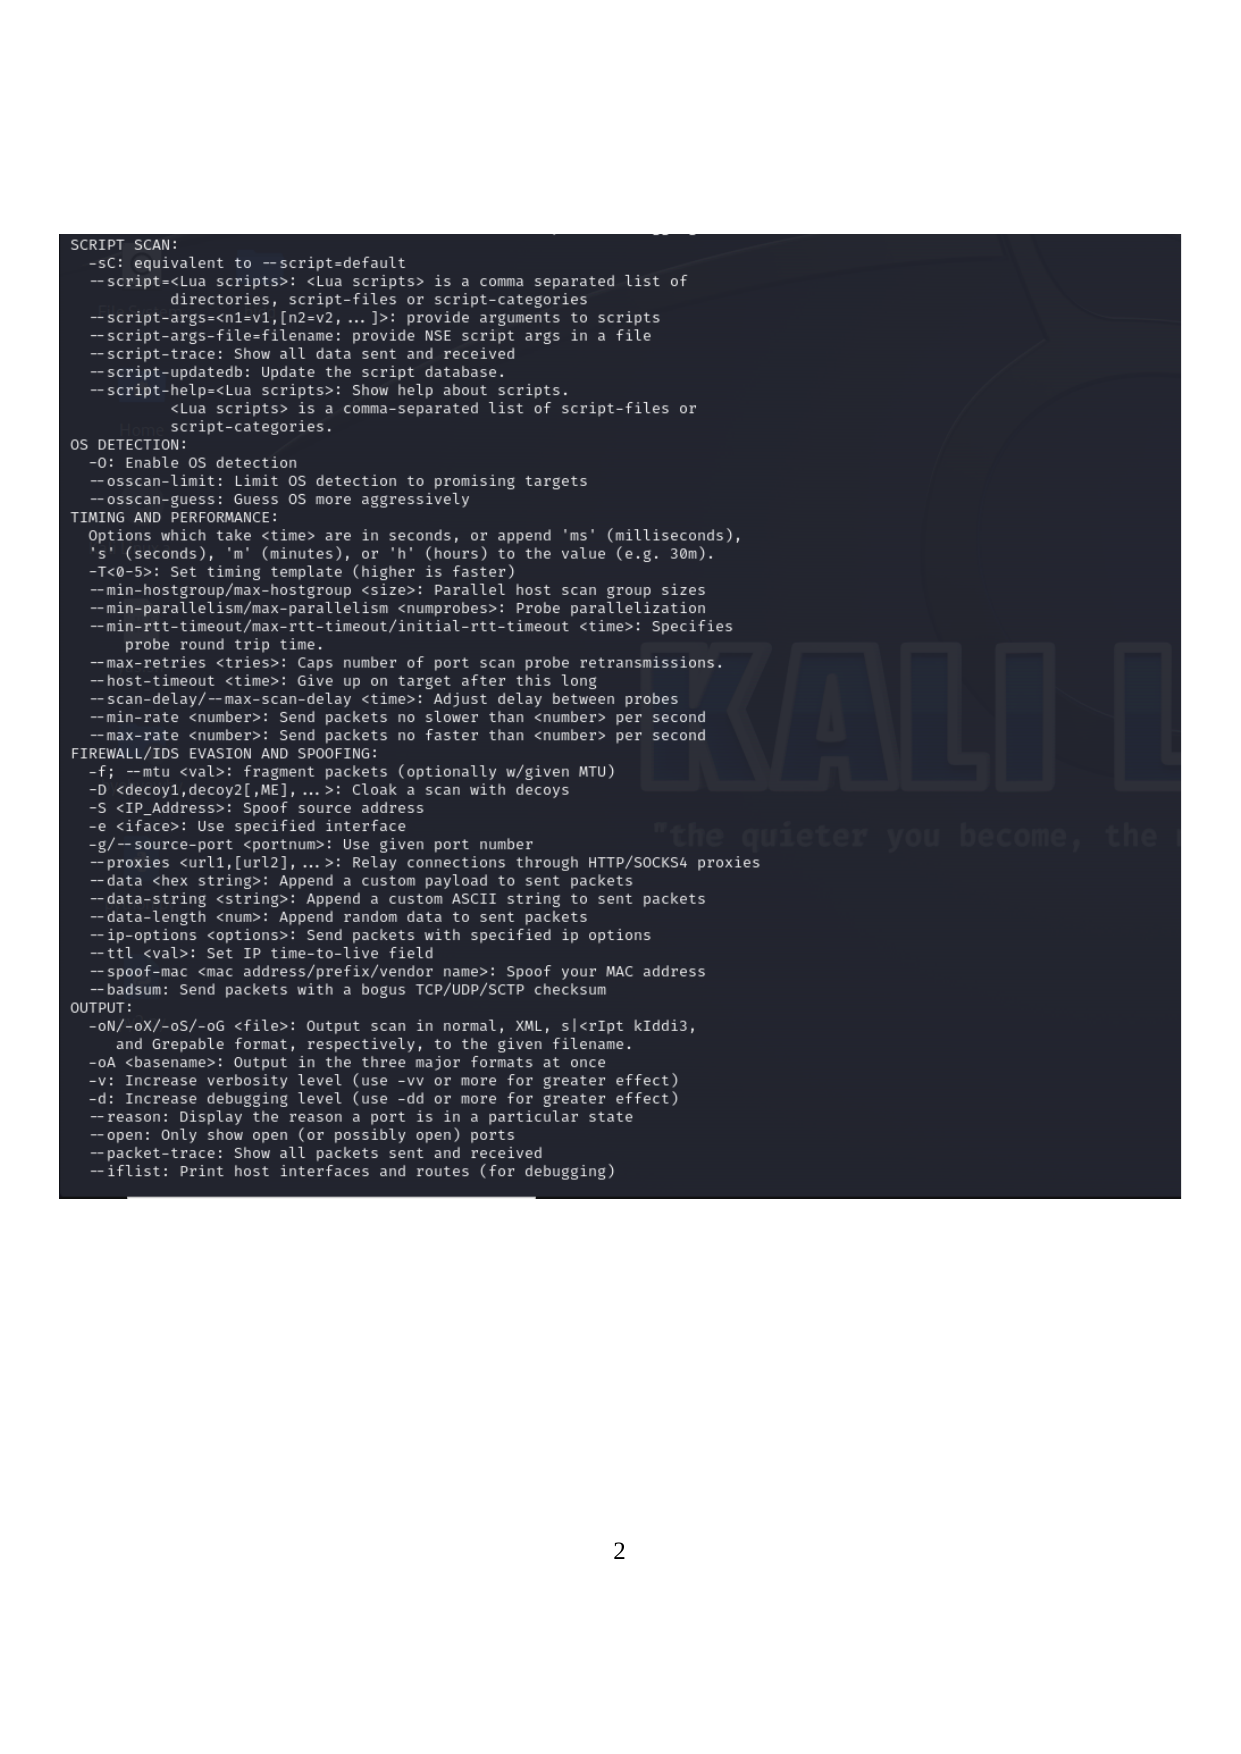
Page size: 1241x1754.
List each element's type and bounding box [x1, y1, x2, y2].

picture [59, 234, 1182, 1199]
